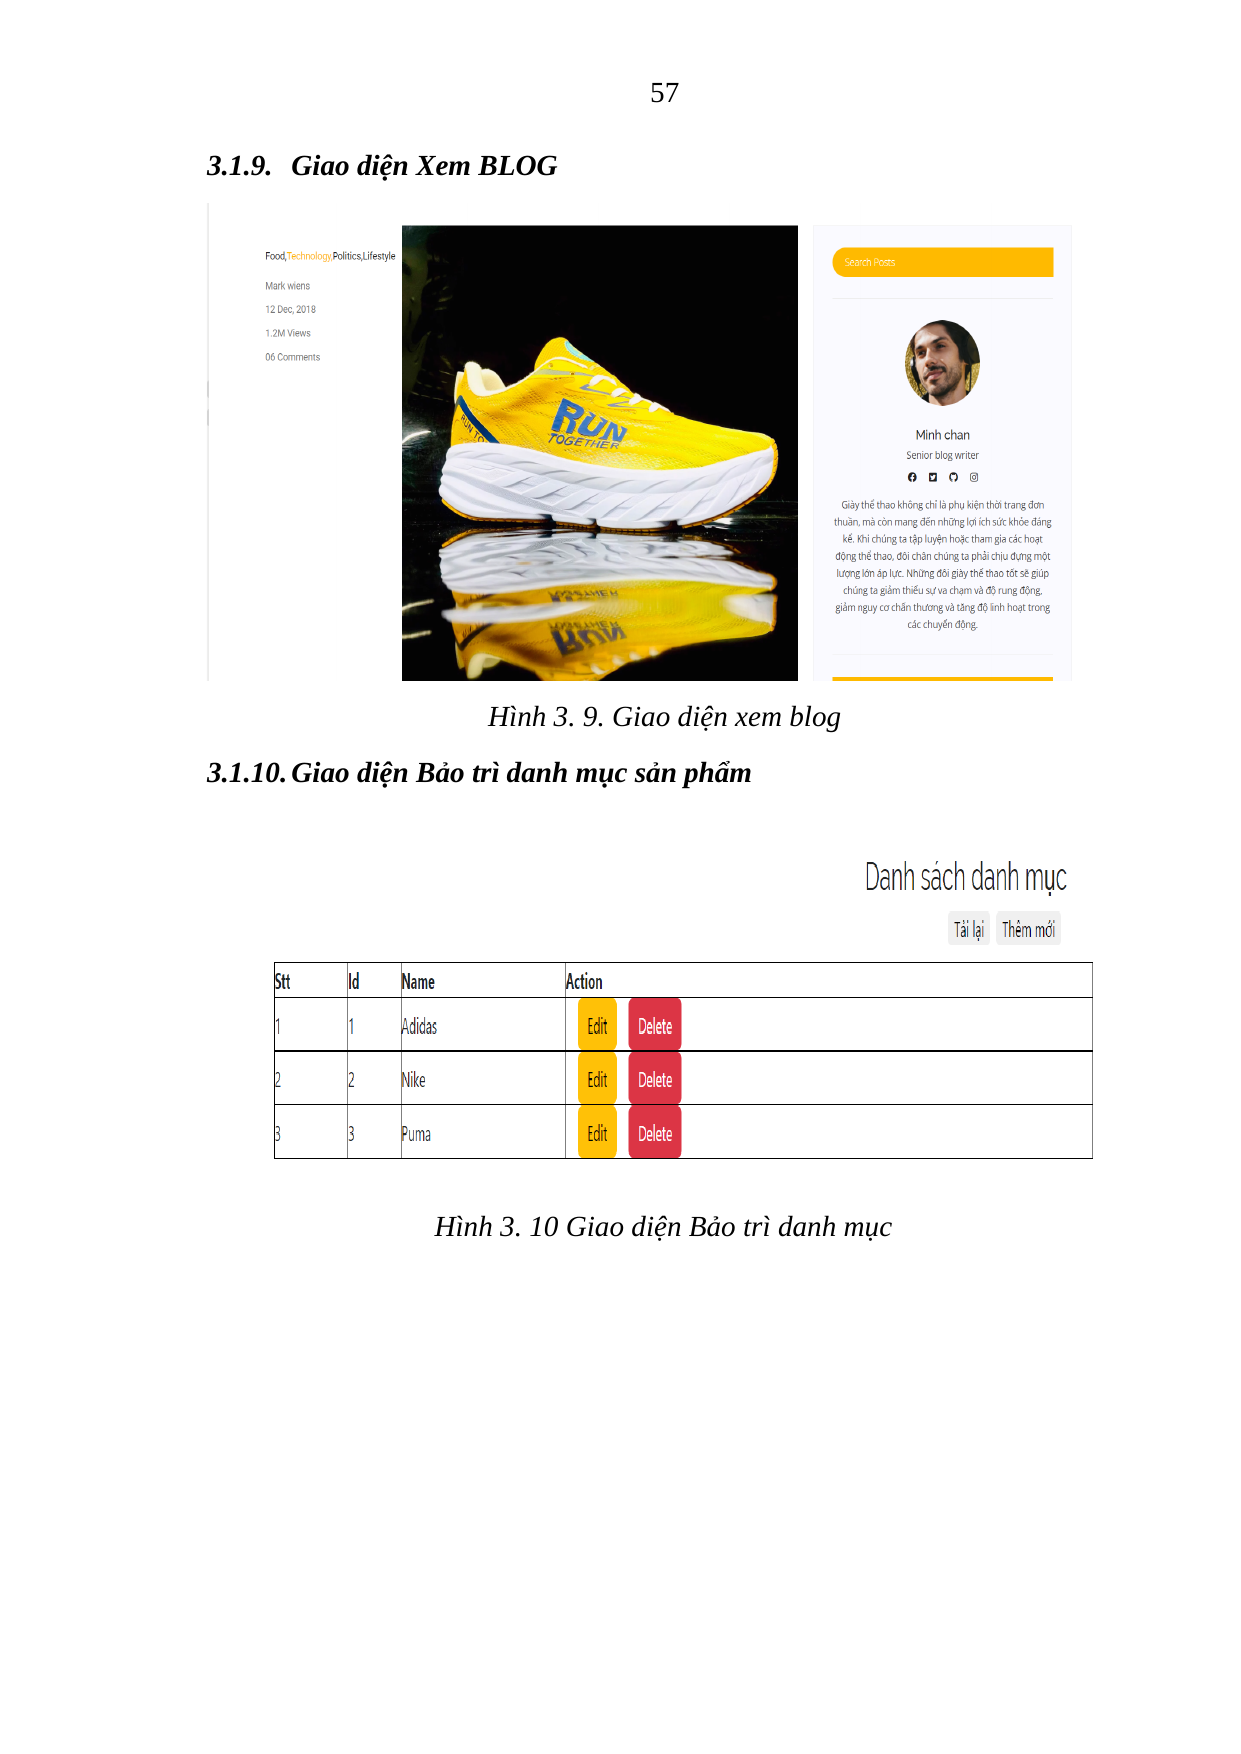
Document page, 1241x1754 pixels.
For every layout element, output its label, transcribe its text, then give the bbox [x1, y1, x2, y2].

text Hình 3. 10 Giao diện Bảo trì danh mục [207, 1209, 1122, 1243]
picture [206, 811, 1143, 1190]
picture [206, 203, 1123, 681]
subtitle Giao diện Xem BLOG [207, 148, 1122, 181]
subtitle Giao diện Bảo trì danh mục sản phẩm [207, 756, 1122, 789]
text Hình 3. 9. Giao diện xem blog [207, 699, 1122, 733]
